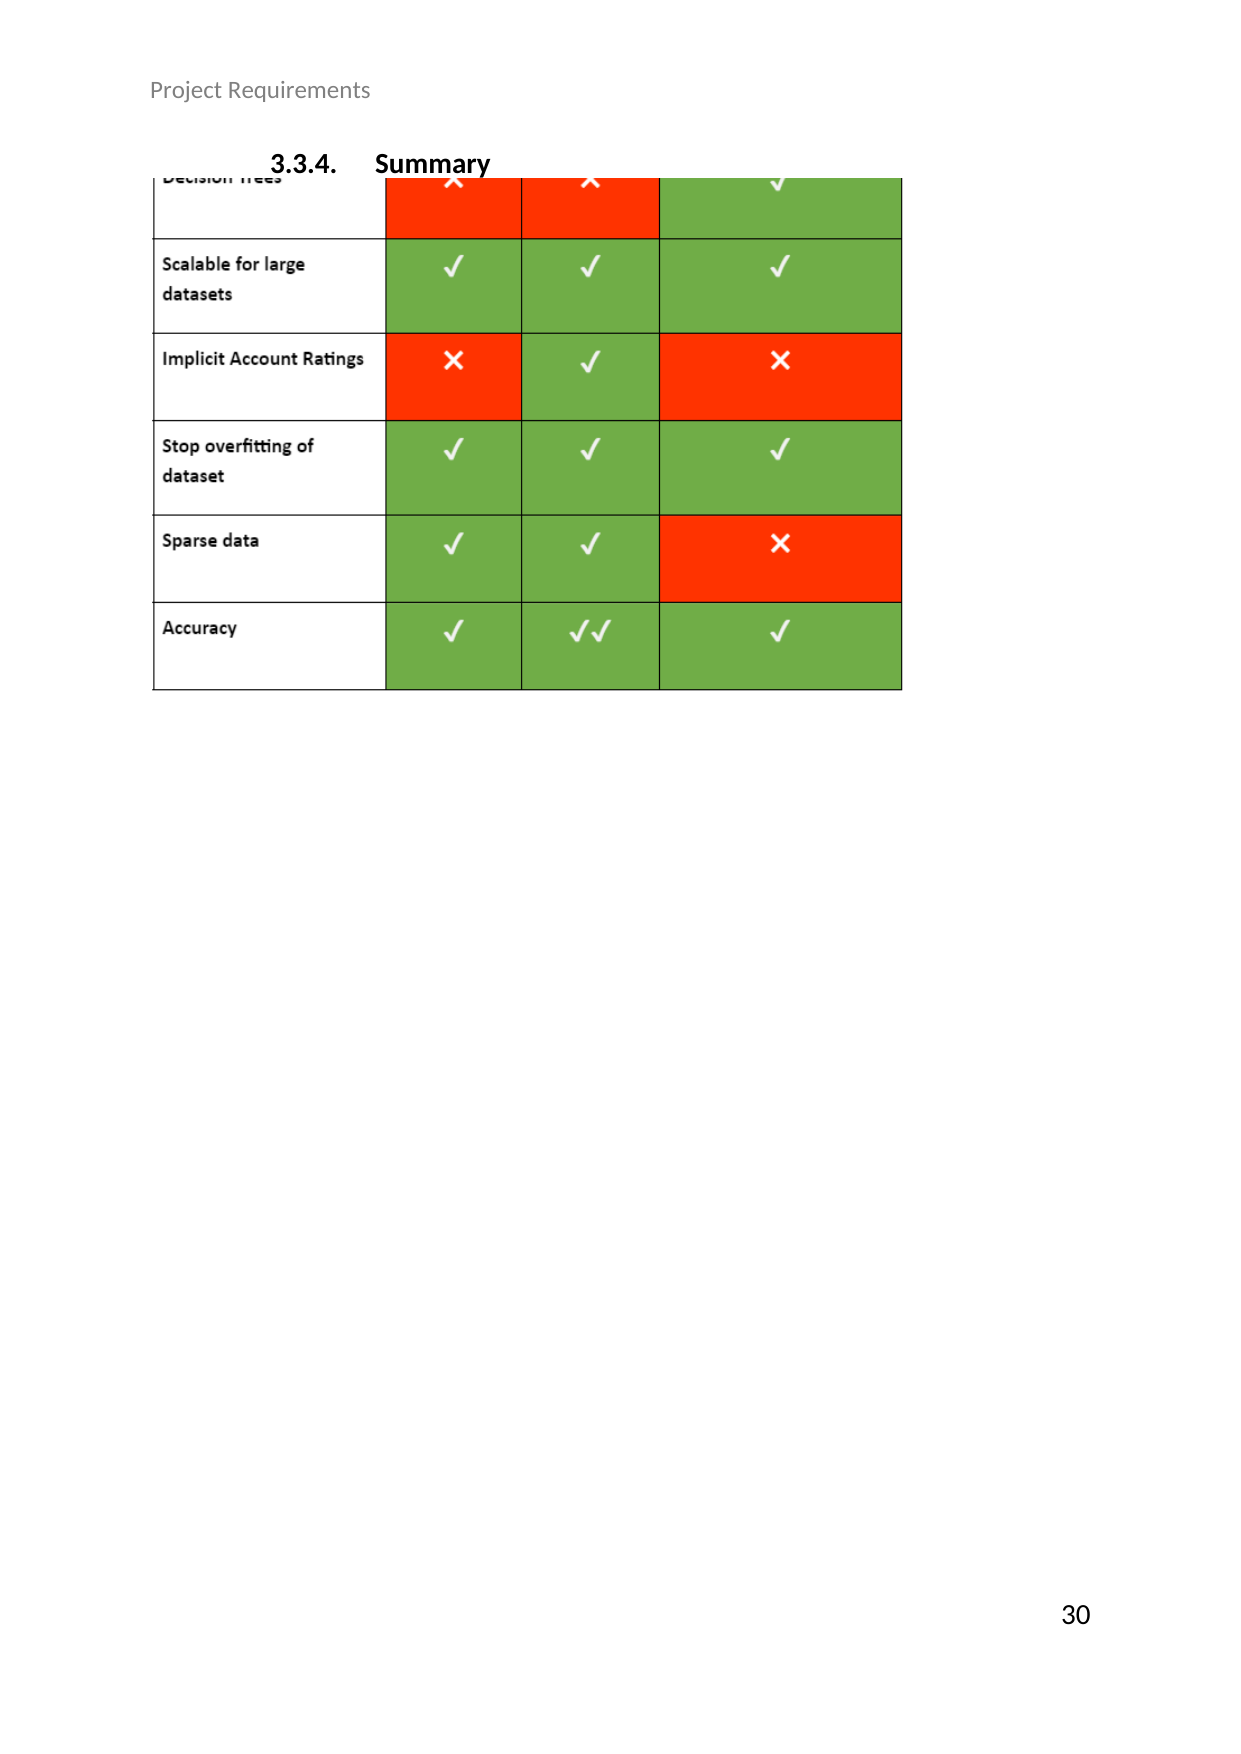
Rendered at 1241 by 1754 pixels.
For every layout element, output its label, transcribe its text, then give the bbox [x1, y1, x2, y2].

picture [150, 178, 909, 694]
subtitle Summary [337, 150, 1090, 179]
